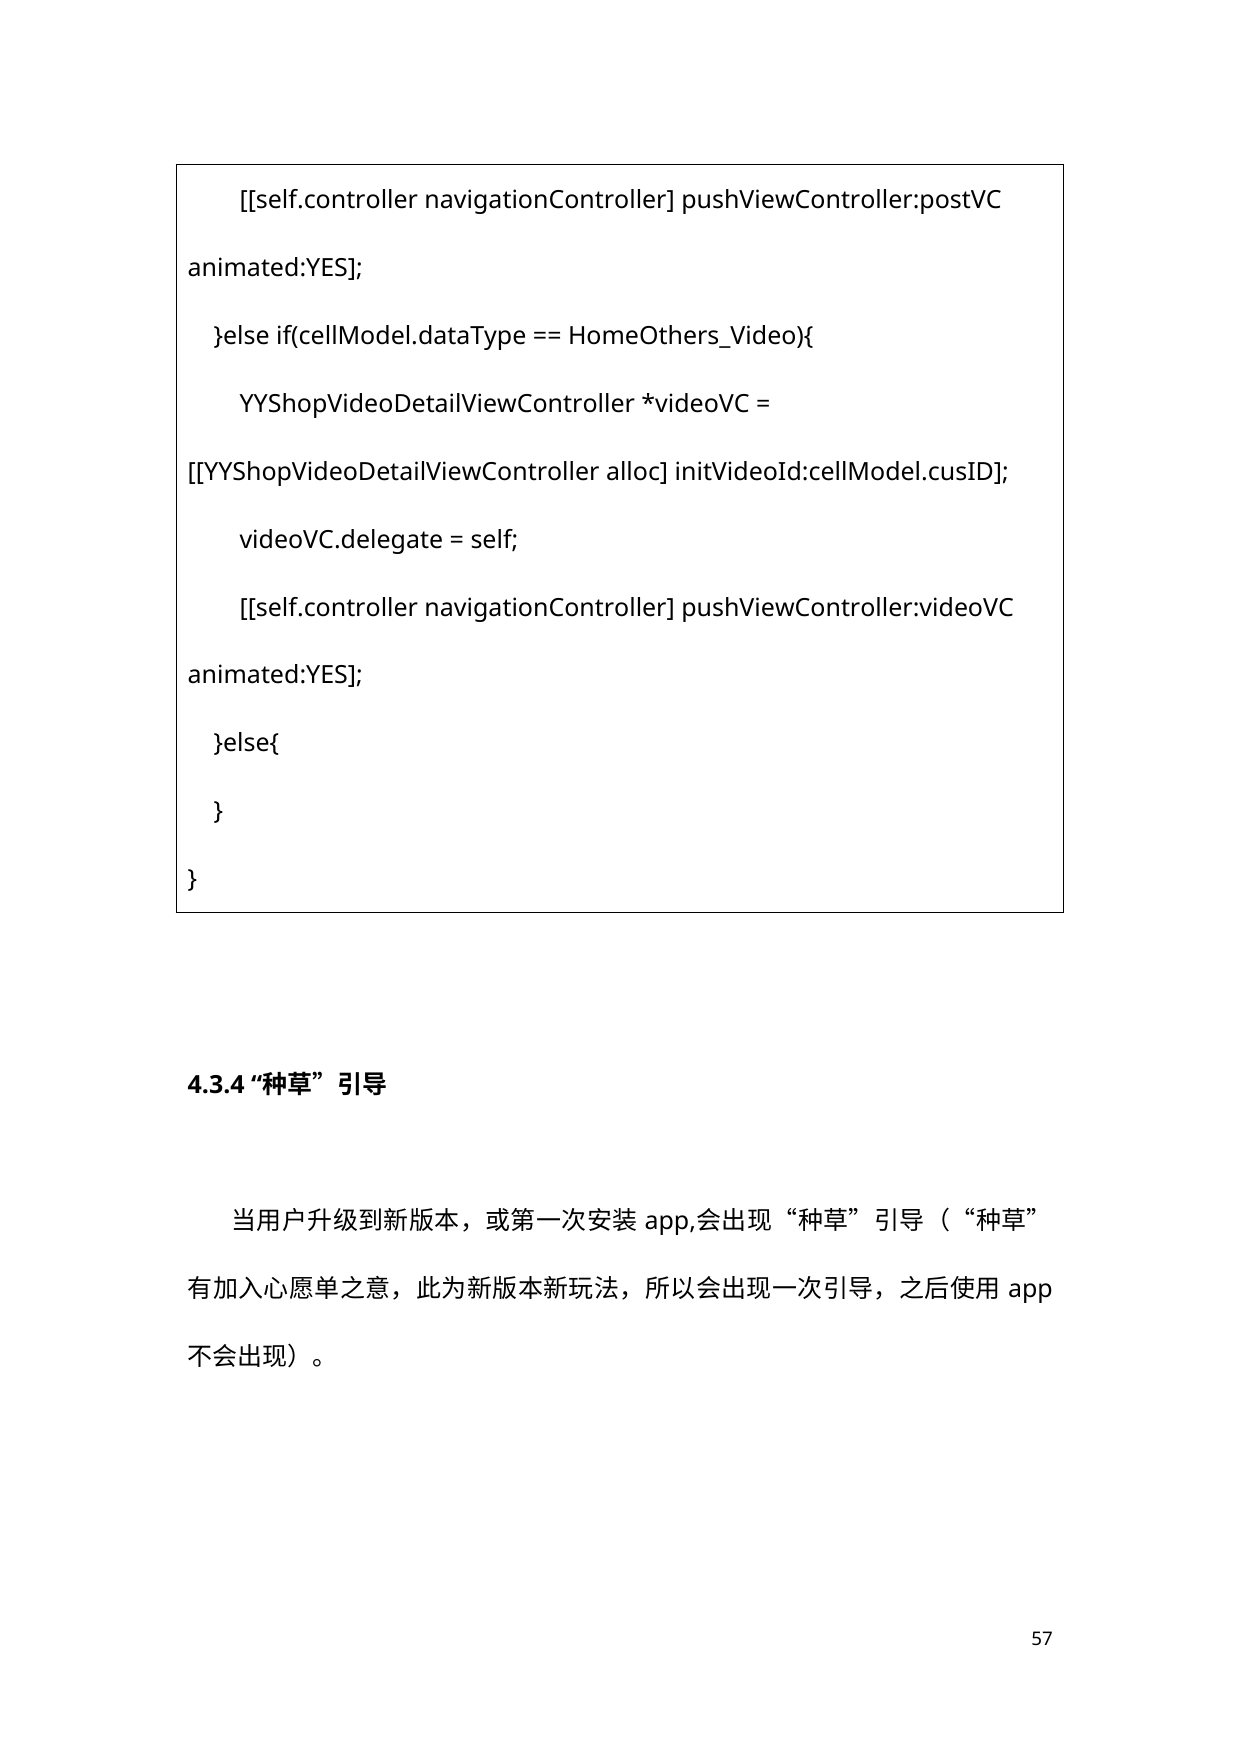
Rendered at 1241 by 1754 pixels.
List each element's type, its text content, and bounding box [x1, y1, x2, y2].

text 4.3.4 “种草”引导 [187, 1049, 1053, 1117]
text 当用户升级到新版本，或第一次安装app,会出现“种草”引导（“种草”有加入心愿单之意，此为新版本新玩法，所以会出现一次引导，之后使用app不会出现）。 [187, 1185, 1053, 1388]
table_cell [177, 165, 1063, 912]
